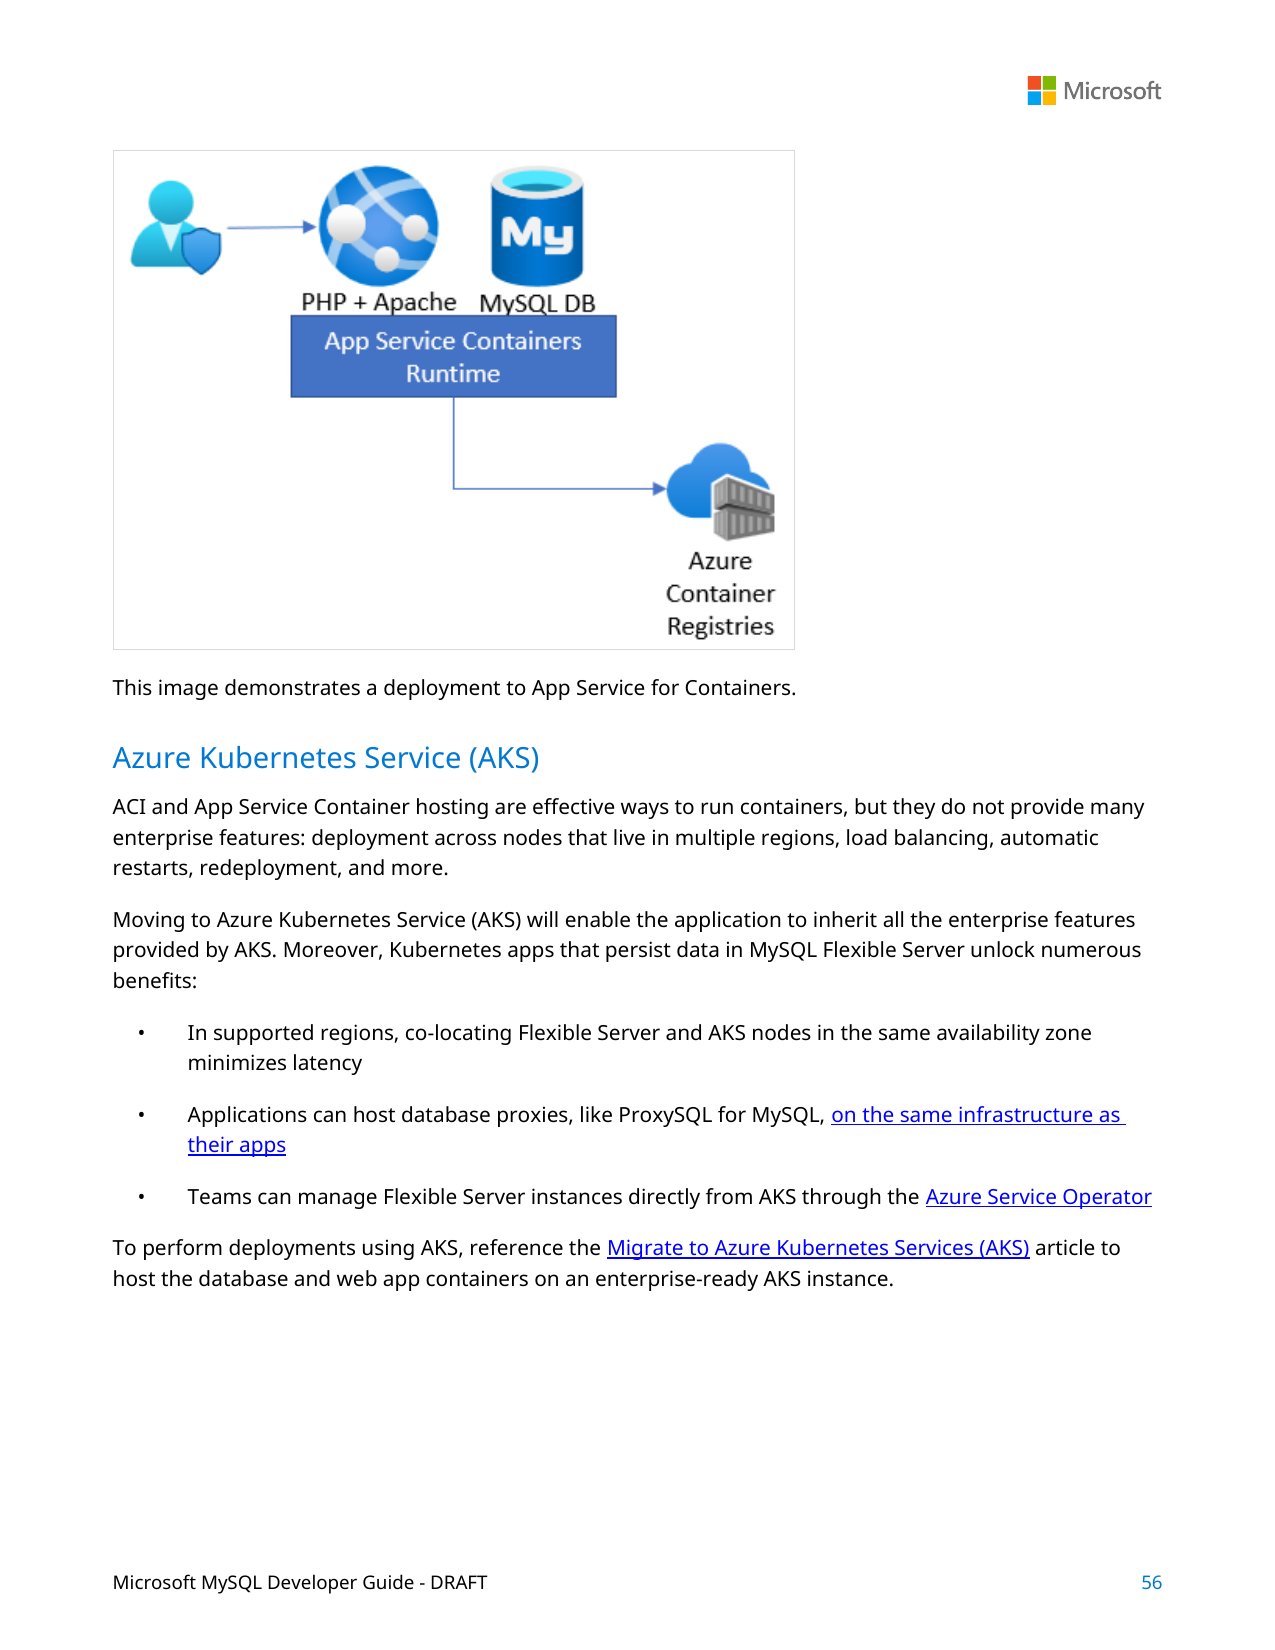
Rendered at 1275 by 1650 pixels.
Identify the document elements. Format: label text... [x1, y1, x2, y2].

text ACI and App Service Container hosting are effective ways to run containers, but they do not provide many enterprise features: deployment across nodes that live in multiple regions, load balancing, automatic restarts, redeployment, and more. [112, 792, 1162, 882]
text This image demonstrates a deployment to App Service for Containers. [112, 673, 1162, 701]
list Teams can manage Flexible Server instances directly from AKS through the Azure Service Operator [137, 1182, 1162, 1210]
list Applications can host database proxies, like ProxySQL for MySQL, on the same infrastructure as their apps [137, 1100, 1162, 1159]
picture [114, 151, 794, 649]
subtitle Azure Kubernetes Service (AKS) [112, 737, 1162, 777]
list In supported regions, co-locating Flexible Server and AKS nodes in the same availability zone minimizes latency [137, 1018, 1162, 1077]
picture [1026, 75, 1163, 107]
text To perform deployments using AKS, reference the Migrate to Azure Kubernetes Services (AKS) article to host the database and web app containers on an enterprise-ready AKS instance. [112, 1233, 1162, 1292]
text Moving to Azure Kubernetes Service (AKS) will enable the application to inherit all the enterprise features provided by AKS. Moreover, Kubernetes apps that persist data in MySQL Flexible Server unlock numerous benefits: [112, 905, 1162, 995]
